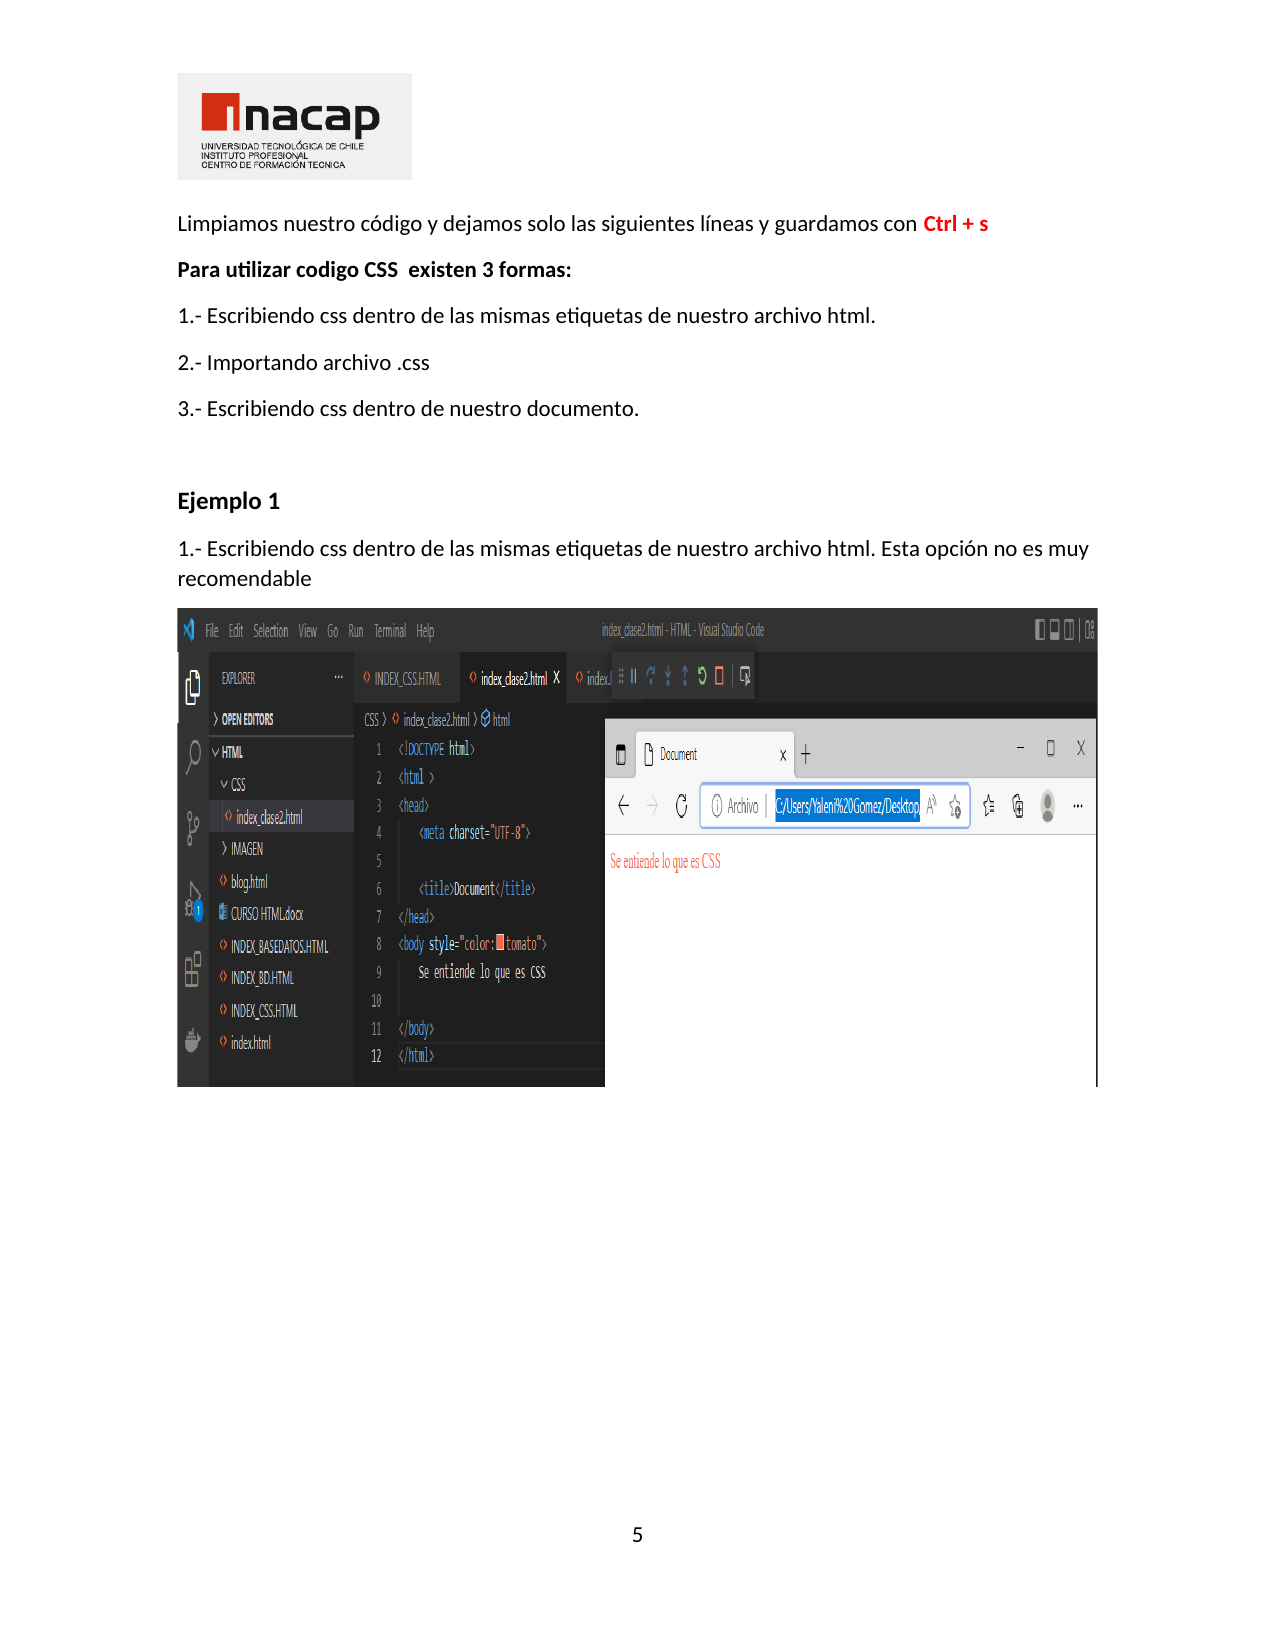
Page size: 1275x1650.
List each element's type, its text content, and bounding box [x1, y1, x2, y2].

text 2.- Importando archivo .css [177, 346, 1098, 376]
text Ejemplo 1 [177, 485, 1098, 516]
picture [177, 608, 1098, 1087]
text 3.- Escribiendo css dentro de nuestro documento. [177, 393, 1098, 422]
picture [177, 73, 413, 180]
text Limpiamos nuestro código y dejamos solo las siguientes líneas y guardamos con Ctrl + s [177, 207, 1098, 237]
text 1.- Escribiendo css dentro de las mismas etiquetas de nuestro archivo html. [177, 300, 1098, 330]
text 1.- Escribiendo css dentro de las mismas etiquetas de nuestro archivo html. Esta opción no es muy recomendable [177, 533, 1098, 592]
text Para utilizar codigo CSS existen 3 formas: [177, 254, 1098, 283]
